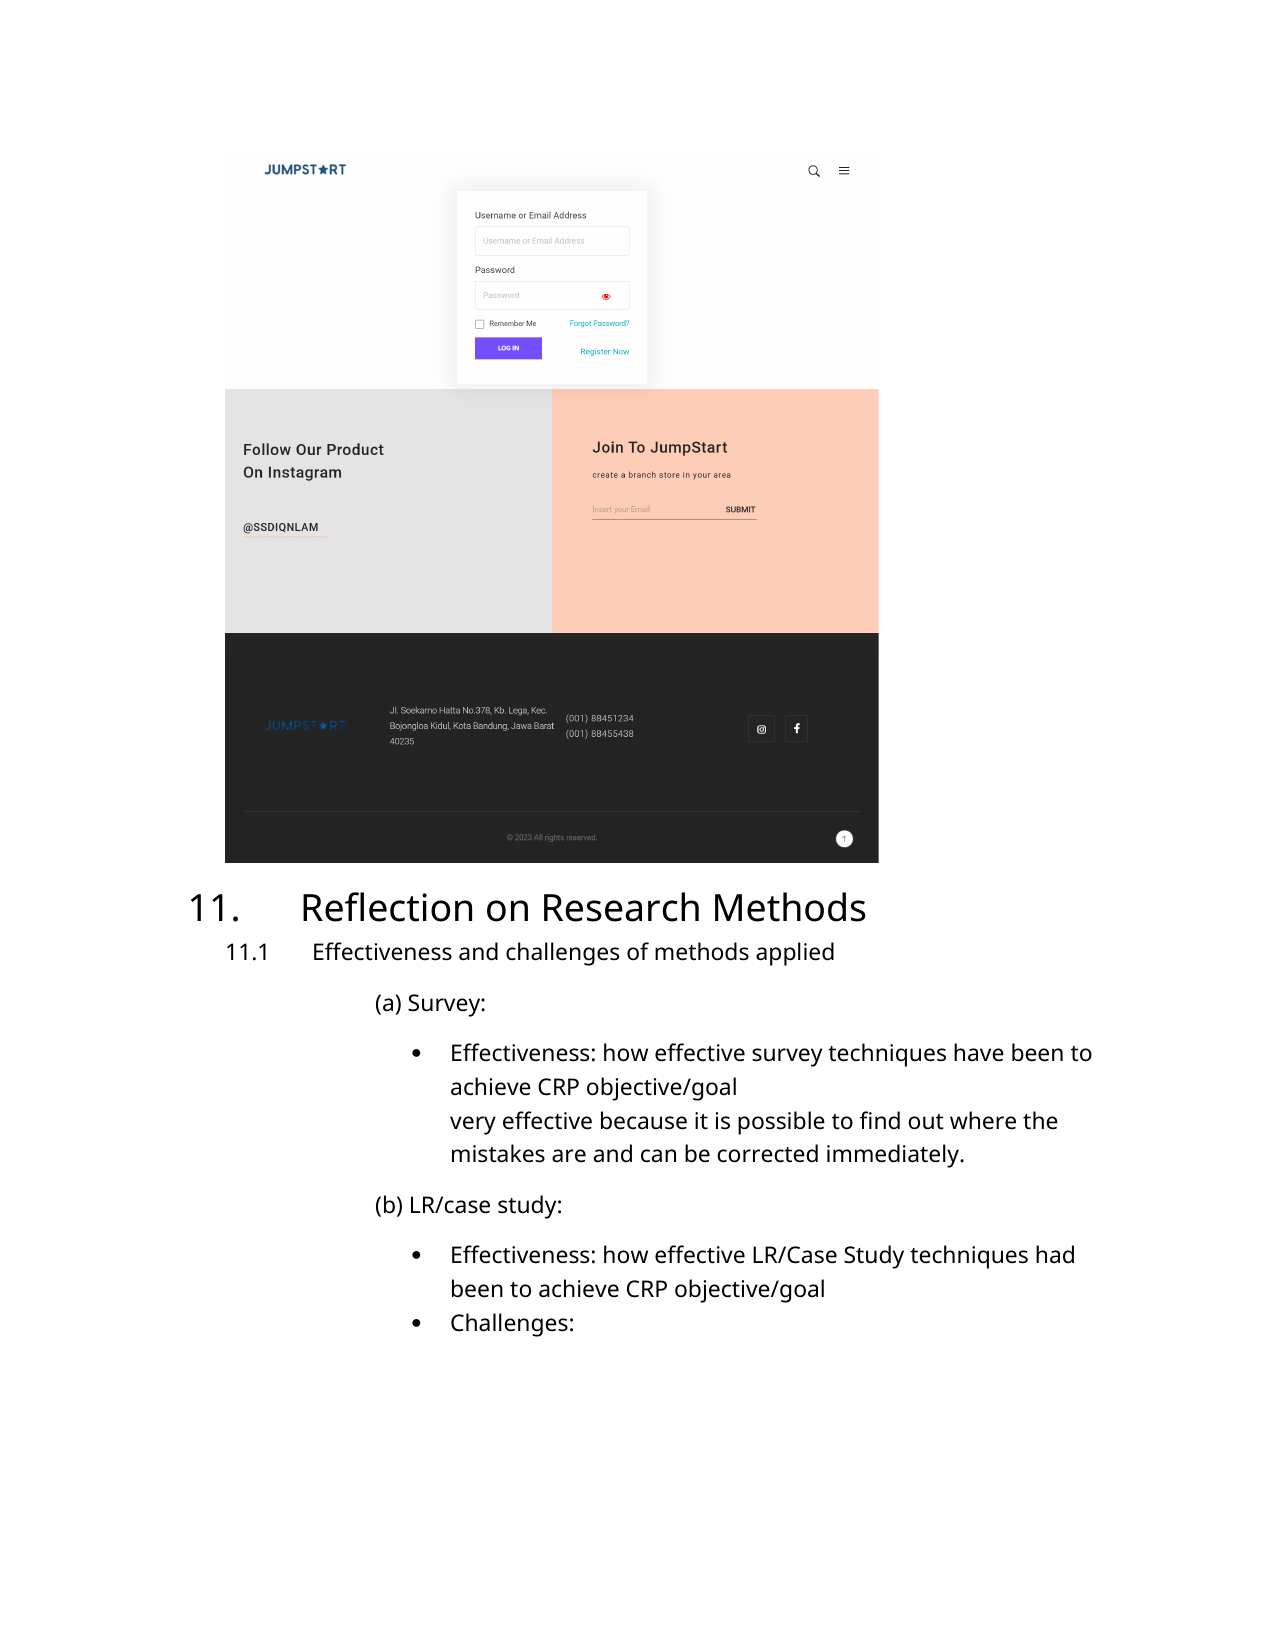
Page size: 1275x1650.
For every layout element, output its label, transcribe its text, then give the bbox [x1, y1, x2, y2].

text 11.1 Effectiveness and challenges of methods applied [150, 936, 1125, 968]
list Challenges: [412, 1307, 1125, 1338]
list very effective because it is possible to find out where the mistakes are and can be corrected immediately. [450, 1105, 1125, 1170]
list Effectiveness: how effective survey techniques have been to achieve CRP objective/goal [412, 1037, 1125, 1102]
text (a) Survey: [300, 987, 1125, 1018]
picture [225, 150, 879, 863]
list Effectiveness: how effective LR/Case Study techniques had been to achieve CRP objective/goal [412, 1239, 1125, 1304]
text (b) LR/case study: [300, 1189, 1125, 1220]
subtitle Reflection on Research Methods [187, 881, 1125, 932]
